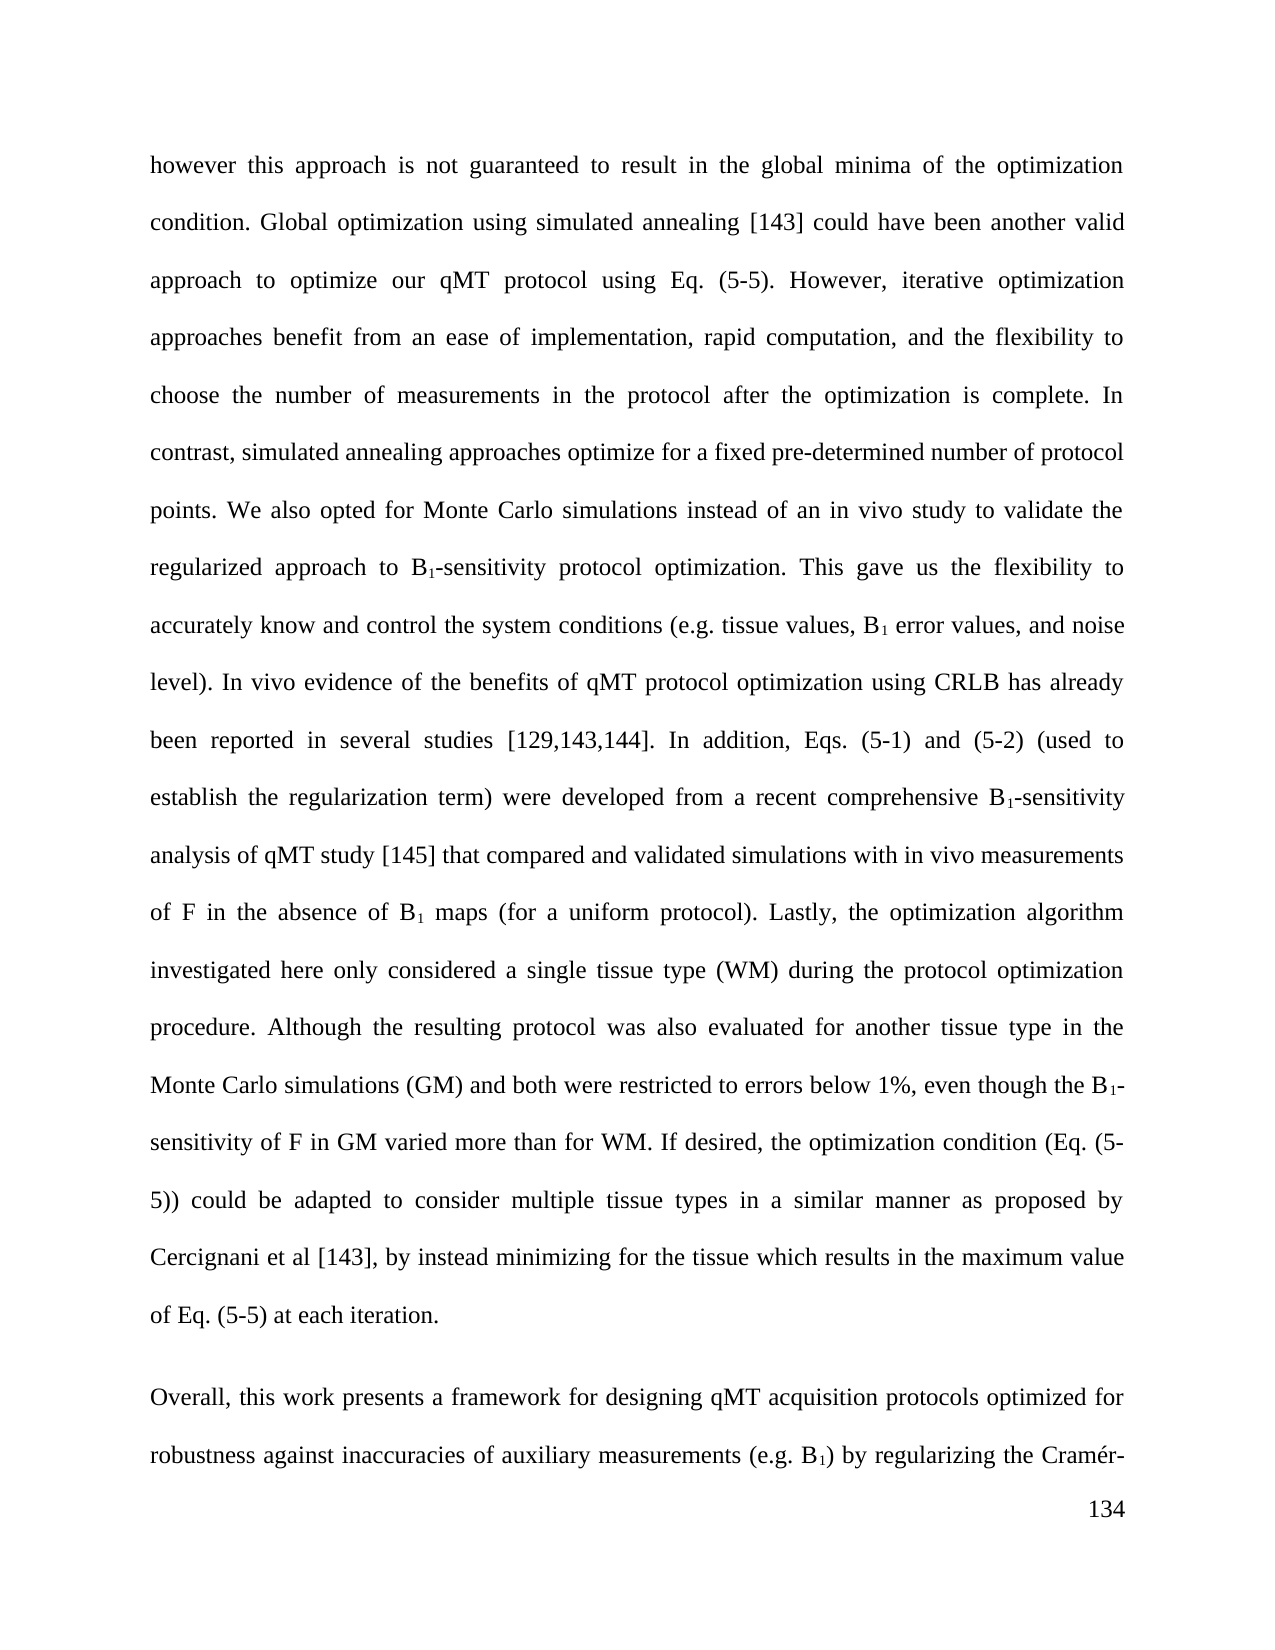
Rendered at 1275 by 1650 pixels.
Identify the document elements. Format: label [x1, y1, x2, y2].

text [150, 1382, 1125, 1469]
text [150, 150, 1125, 1329]
